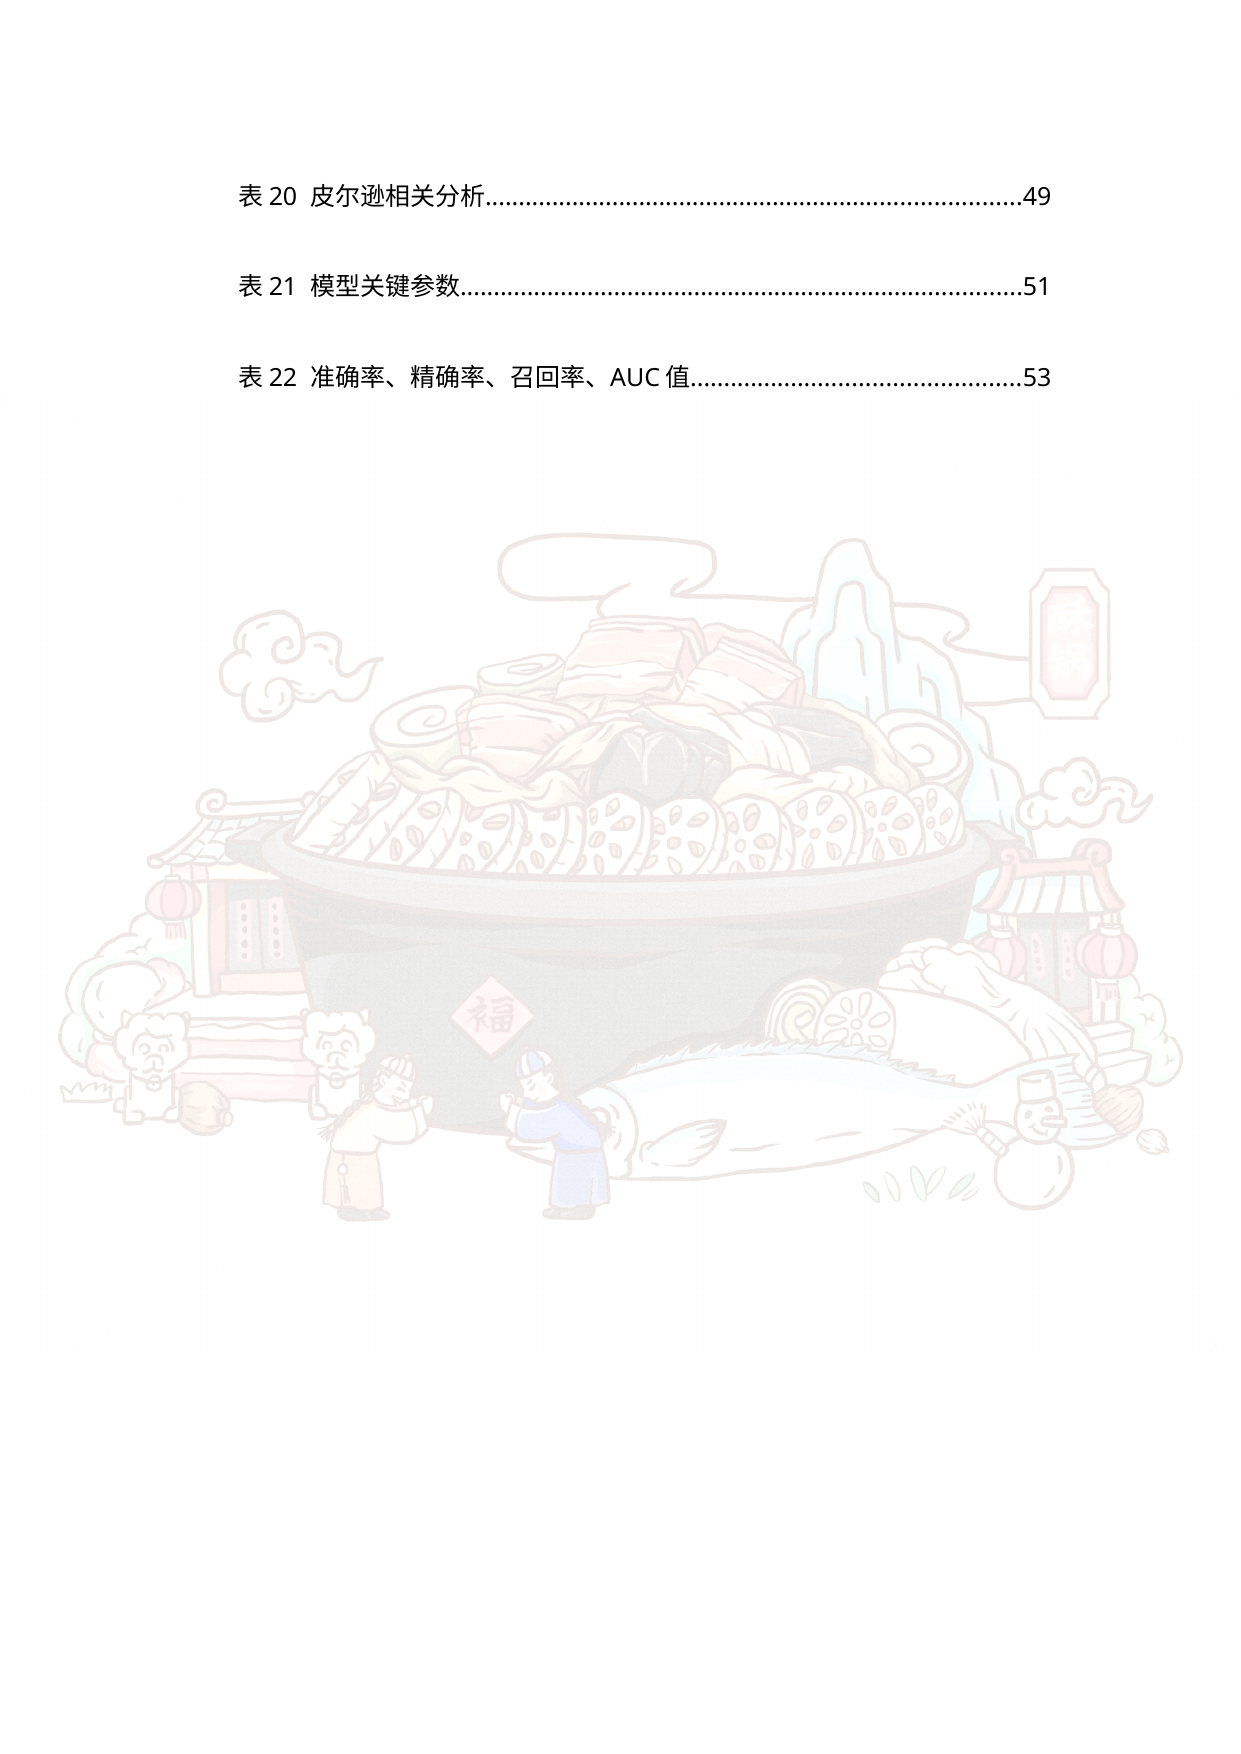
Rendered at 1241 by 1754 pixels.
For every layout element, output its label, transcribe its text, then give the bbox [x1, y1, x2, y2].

text 表 21 模型关键参数 51 [238, 252, 1052, 317]
text 表 22 准确率、精确率、召回率、AUC值 53 [238, 343, 1052, 408]
text 表 20 皮尔逊相关分析 49 [238, 162, 1052, 227]
